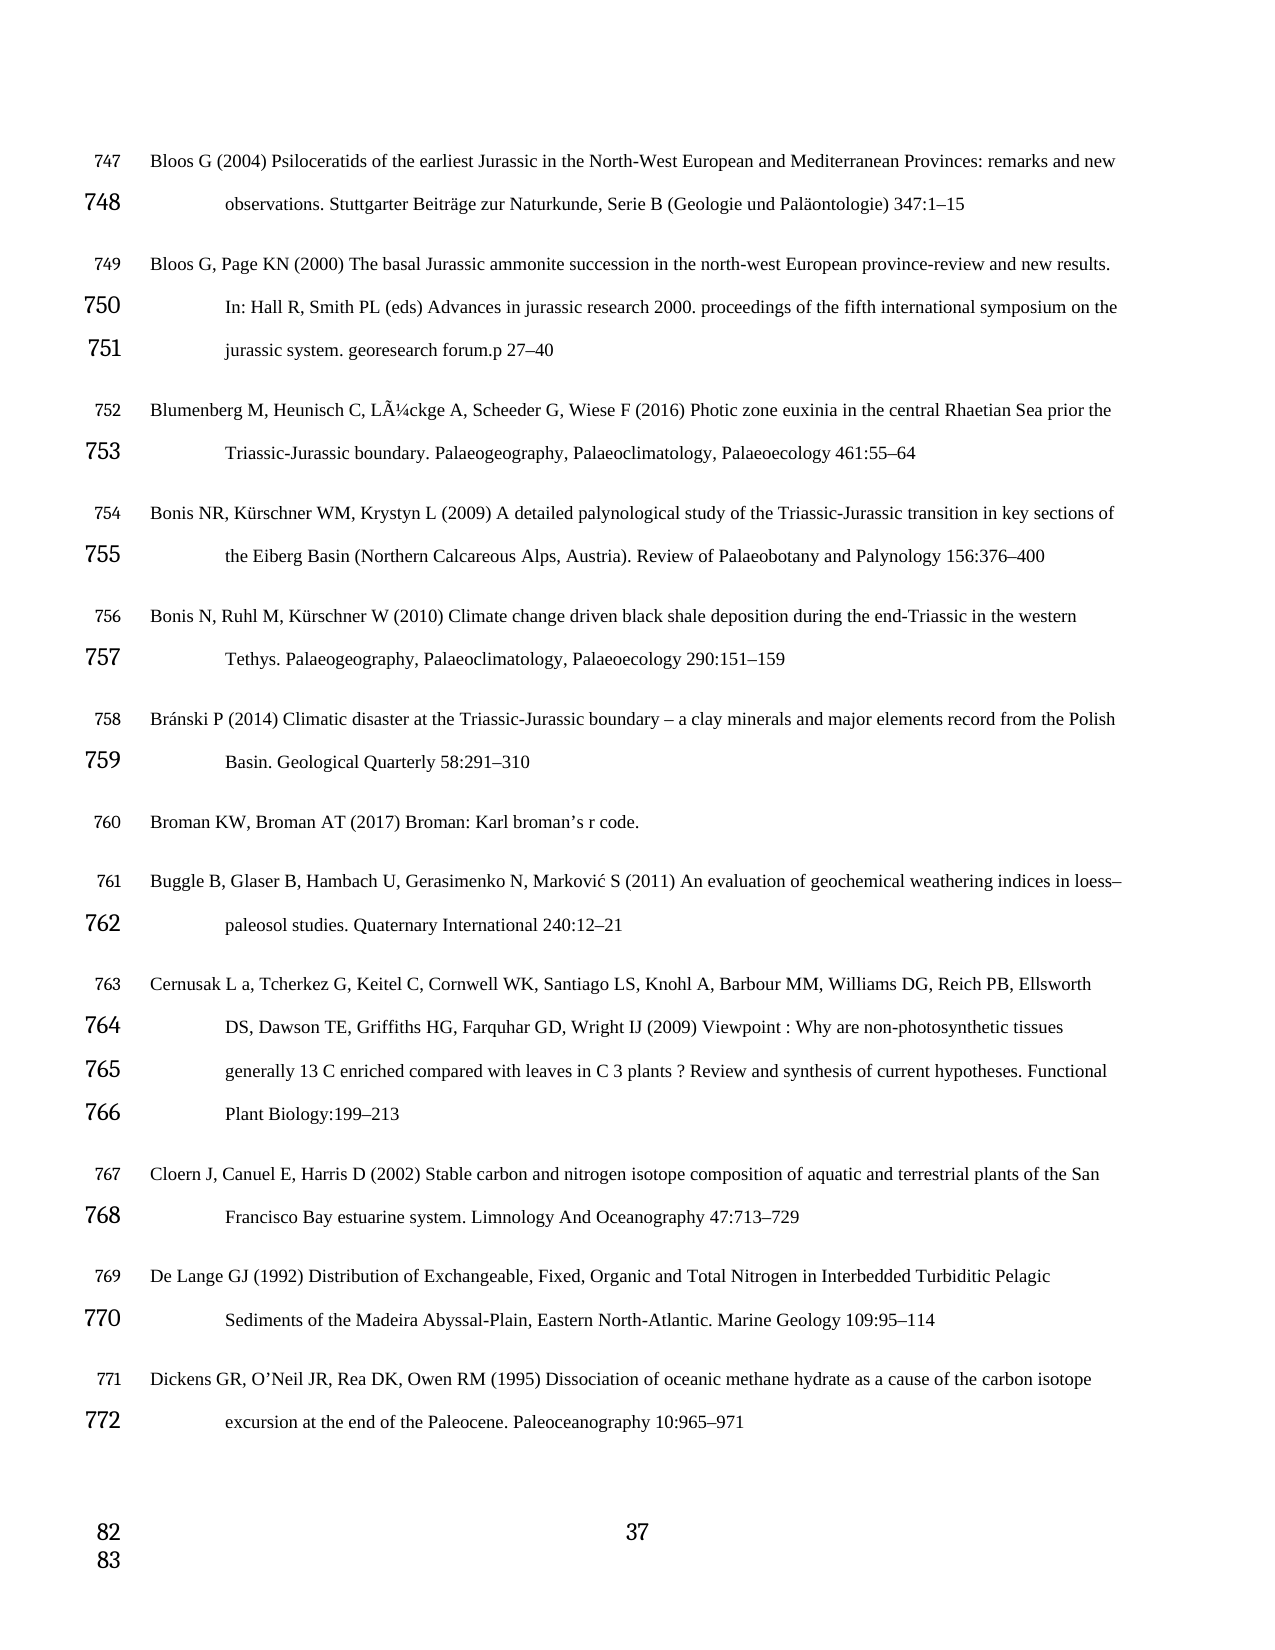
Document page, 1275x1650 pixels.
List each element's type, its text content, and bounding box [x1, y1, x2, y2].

text De Lange GJ (1992) Distribution of Exchangeable, Fixed, Organic and Total Nitrogen in Interbedded Turbiditic Pelagic Sediments of the Madeira Abyssal-Plain, Eastern North-Atlantic. Marine Geology 109:95–114 [150, 1265, 1125, 1330]
text Blumenberg M, Heunisch C, LÃ¼ckge A, Scheeder G, Wiese F (2016) Photic zone euxinia in the central Rhaetian Sea prior the Triassic-Jurassic boundary. Palaeogeography, Palaeoclimatology, Palaeoecology 461:55–64 [150, 399, 1125, 464]
text Bloos G (2004) Psiloceratids of the earliest Jurassic in the North-West European and Mediterranean Provinces: remarks and new observations. Stuttgarter Beiträge zur Naturkunde, Serie B (Geologie und Paläontologie) 347:1–15 [150, 150, 1125, 215]
text Broman KW, Broman AT (2017) Broman: Karl broman’s r code. [150, 811, 1125, 832]
text Bránski P (2014) Climatic disaster at the Triassic-Jurassic boundary – a clay minerals and major elements record from the Polish Basin. Geological Quarterly 58:291–310 [150, 708, 1125, 772]
text Bonis N, Ruhl M, Kürschner W (2010) Climate change driven black shale deposition during the end-Triassic in the western Tethys. Palaeogeography, Palaeoclimatology, Palaeoecology 290:151–159 [150, 605, 1125, 669]
text Cloern J, Canuel E, Harris D (2002) Stable carbon and nitrogen isotope composition of aquatic and terrestrial plants of the San Francisco Bay estuarine system. Limnology And Oceanography 47:713–729 [150, 1162, 1125, 1227]
text Buggle B, Glaser B, Hambach U, Gerasimenko N, Marković S (2011) An evaluation of geochemical weathering indices in loess–paleosol studies. Quaternary International 240:12–21 [150, 870, 1125, 935]
text Dickens GR, O’Neil JR, Rea DK, Owen RM (1995) Dissociation of oceanic methane hydrate as a cause of the carbon isotope excursion at the end of the Paleocene. Paleoceanography 10:965–971 [150, 1368, 1125, 1433]
text Bonis NR, Kürschner WM, Krystyn L (2009) A detailed palynological study of the Triassic-Jurassic transition in key sections of the Eiberg Basin (Northern Calcareous Alps, Austria). Review of Palaeobotany and Palynology 156:376–400 [150, 502, 1125, 567]
text Cernusak L a, Tcherkez G, Keitel C, Cornwell WK, Santiago LS, Knohl A, Barbour MM, Williams DG, Reich PB, Ellsworth DS, Dawson TE, Griffiths HG, Farquhar GD, Wright IJ (2009) Viewpoint : Why are non-photosynthetic tissues generally 13 C enriched compared with leaves in C 3 plants ? Review and synthesis of current hypotheses. Functional Plant Biology:199–213 [150, 973, 1125, 1124]
text Bloos G, Page KN (2000) The basal Jurassic ammonite succession in the north-west European province-review and new results. In: Hall R, Smith PL (eds) Advances in jurassic research 2000. proceedings of the fifth international symposium on the jurassic system. georesearch forum.p 27–40 [150, 253, 1125, 361]
